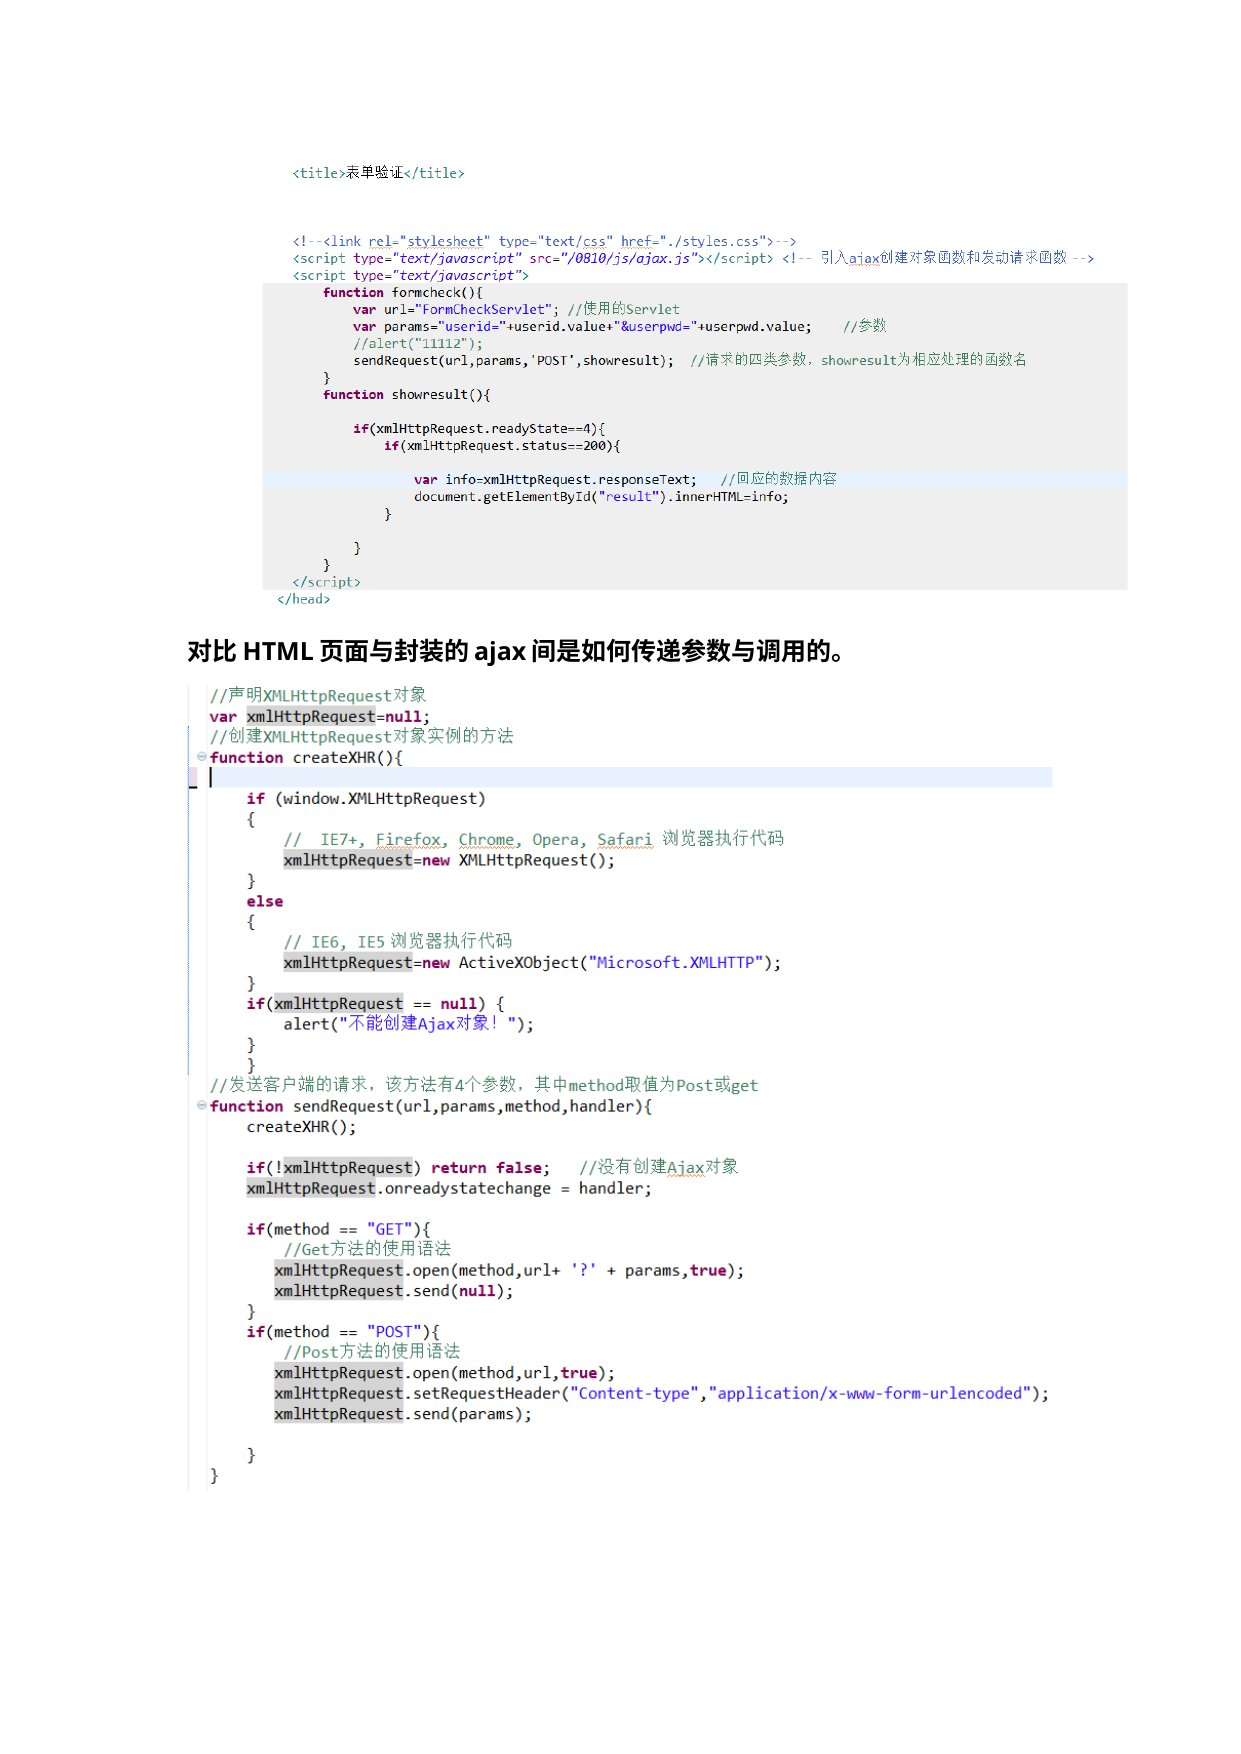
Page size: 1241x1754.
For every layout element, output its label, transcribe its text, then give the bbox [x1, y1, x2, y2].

text 对比HTML页面与封装的ajax间是如何传递参数与调用的。 [187, 617, 1053, 682]
picture [262, 162, 1128, 609]
picture [187, 685, 1053, 1491]
